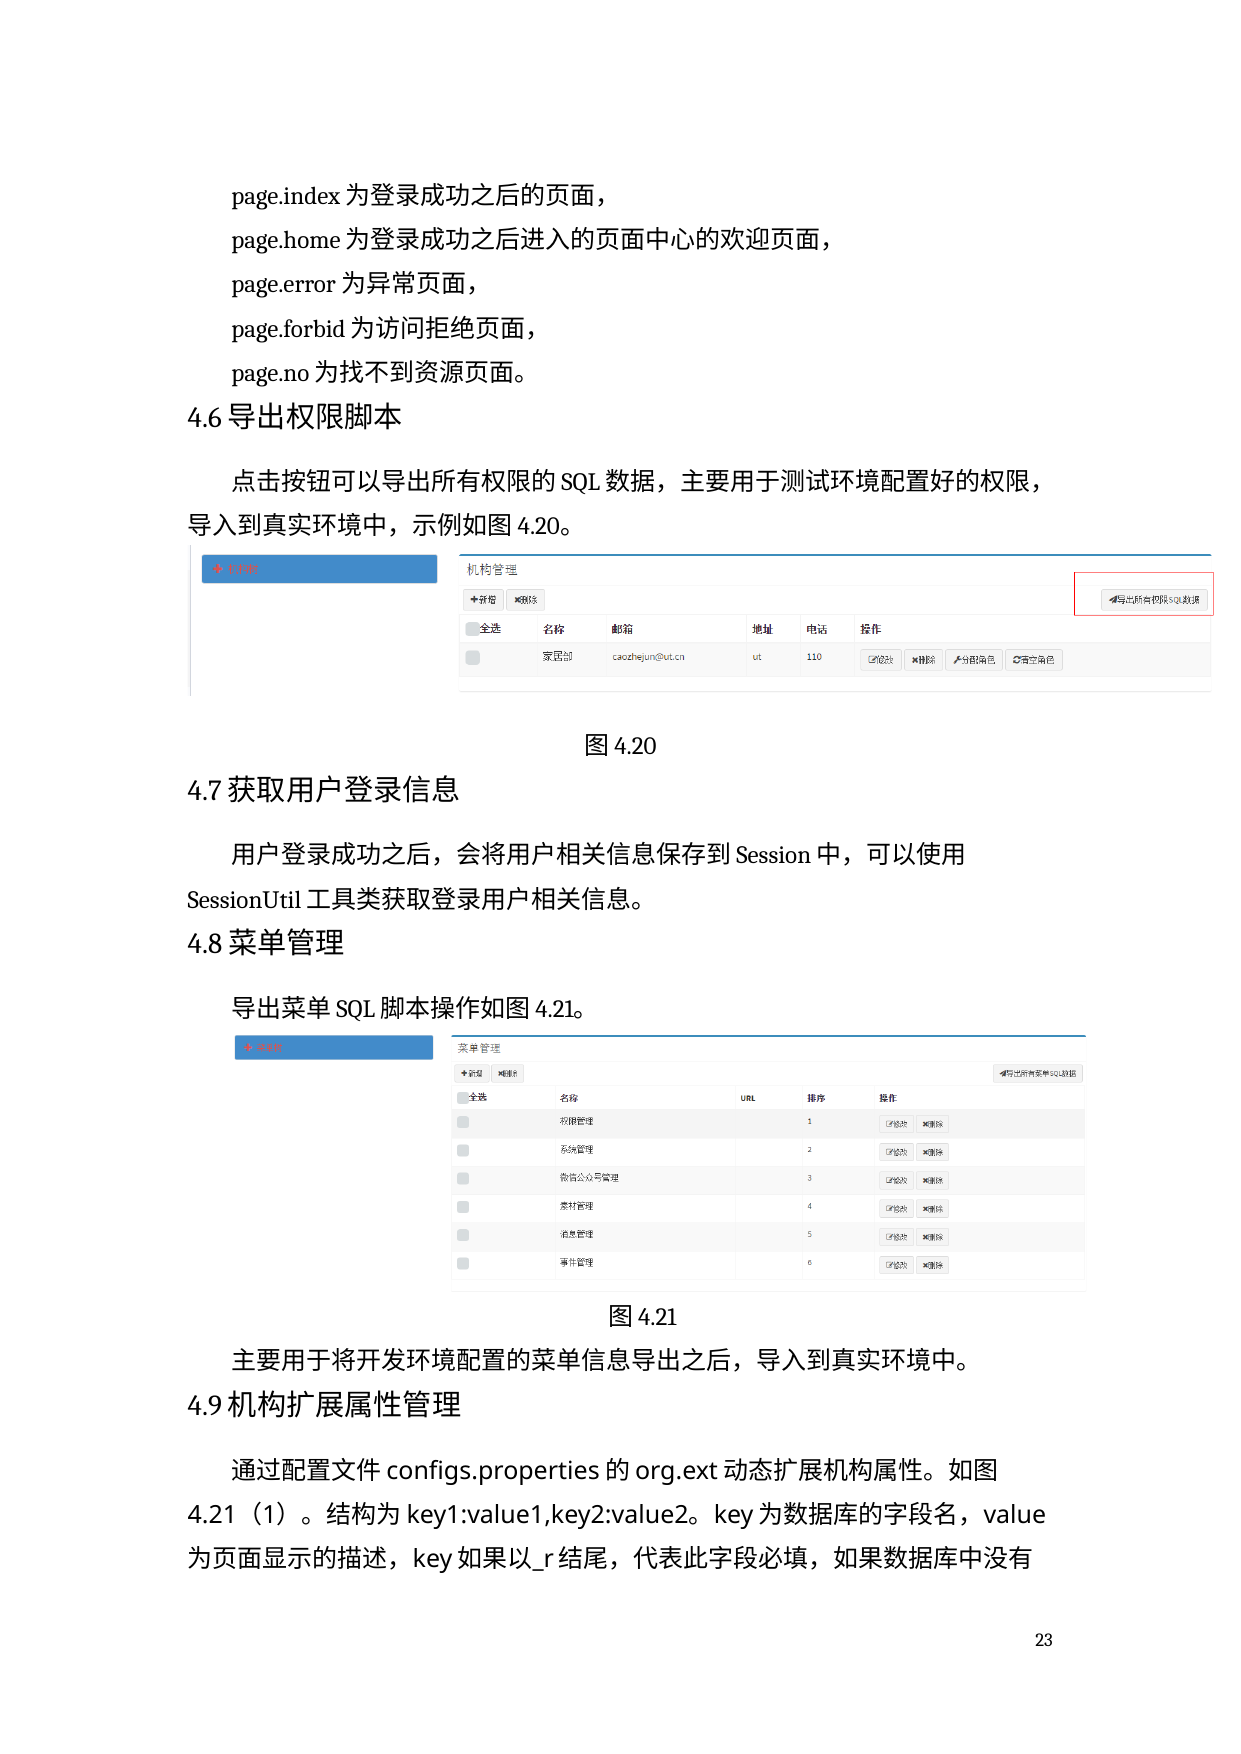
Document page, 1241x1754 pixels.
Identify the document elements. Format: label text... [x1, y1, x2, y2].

text 点击按钮可以导出所有权限的SQL数据，主要用于测试环境配置好的权限，导入到真实环境中，示例如图4.20。 [187, 457, 1053, 545]
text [187, 1446, 1053, 1578]
picture [187, 545, 1216, 696]
text 导出菜单SQL脚本操作如图4.21。 [187, 984, 1053, 1028]
text 4.7获取用户登录信息 [187, 766, 1053, 810]
text 4.8菜单管理 [187, 919, 1053, 963]
text page.forbid为访问拒绝页面， [187, 304, 1053, 348]
text 主要用于将开发环境配置的菜单信息导出之后，导入到真实环境中。 [187, 1337, 1053, 1381]
text 用户登录成功之后，会将用户相关信息保存到Session中，可以使用SessionUtil工具类获取登录用户相关信息。 [187, 831, 1053, 919]
text page.no为找不到资源页面。 [187, 348, 1053, 392]
text page.home为登录成功之后进入的页面中心的欢迎页面， [187, 216, 1053, 260]
text page.index为登录成功之后的页面， [187, 172, 1053, 216]
text 4.6导出权限脚本 [187, 392, 1053, 436]
text page.error为异常页面， [187, 260, 1053, 304]
picture [231, 1028, 1094, 1292]
text 图4.20 [187, 722, 1053, 766]
text 4.9机构扩展属性管理 [187, 1381, 1053, 1425]
text 图4.21 [187, 1293, 1053, 1337]
